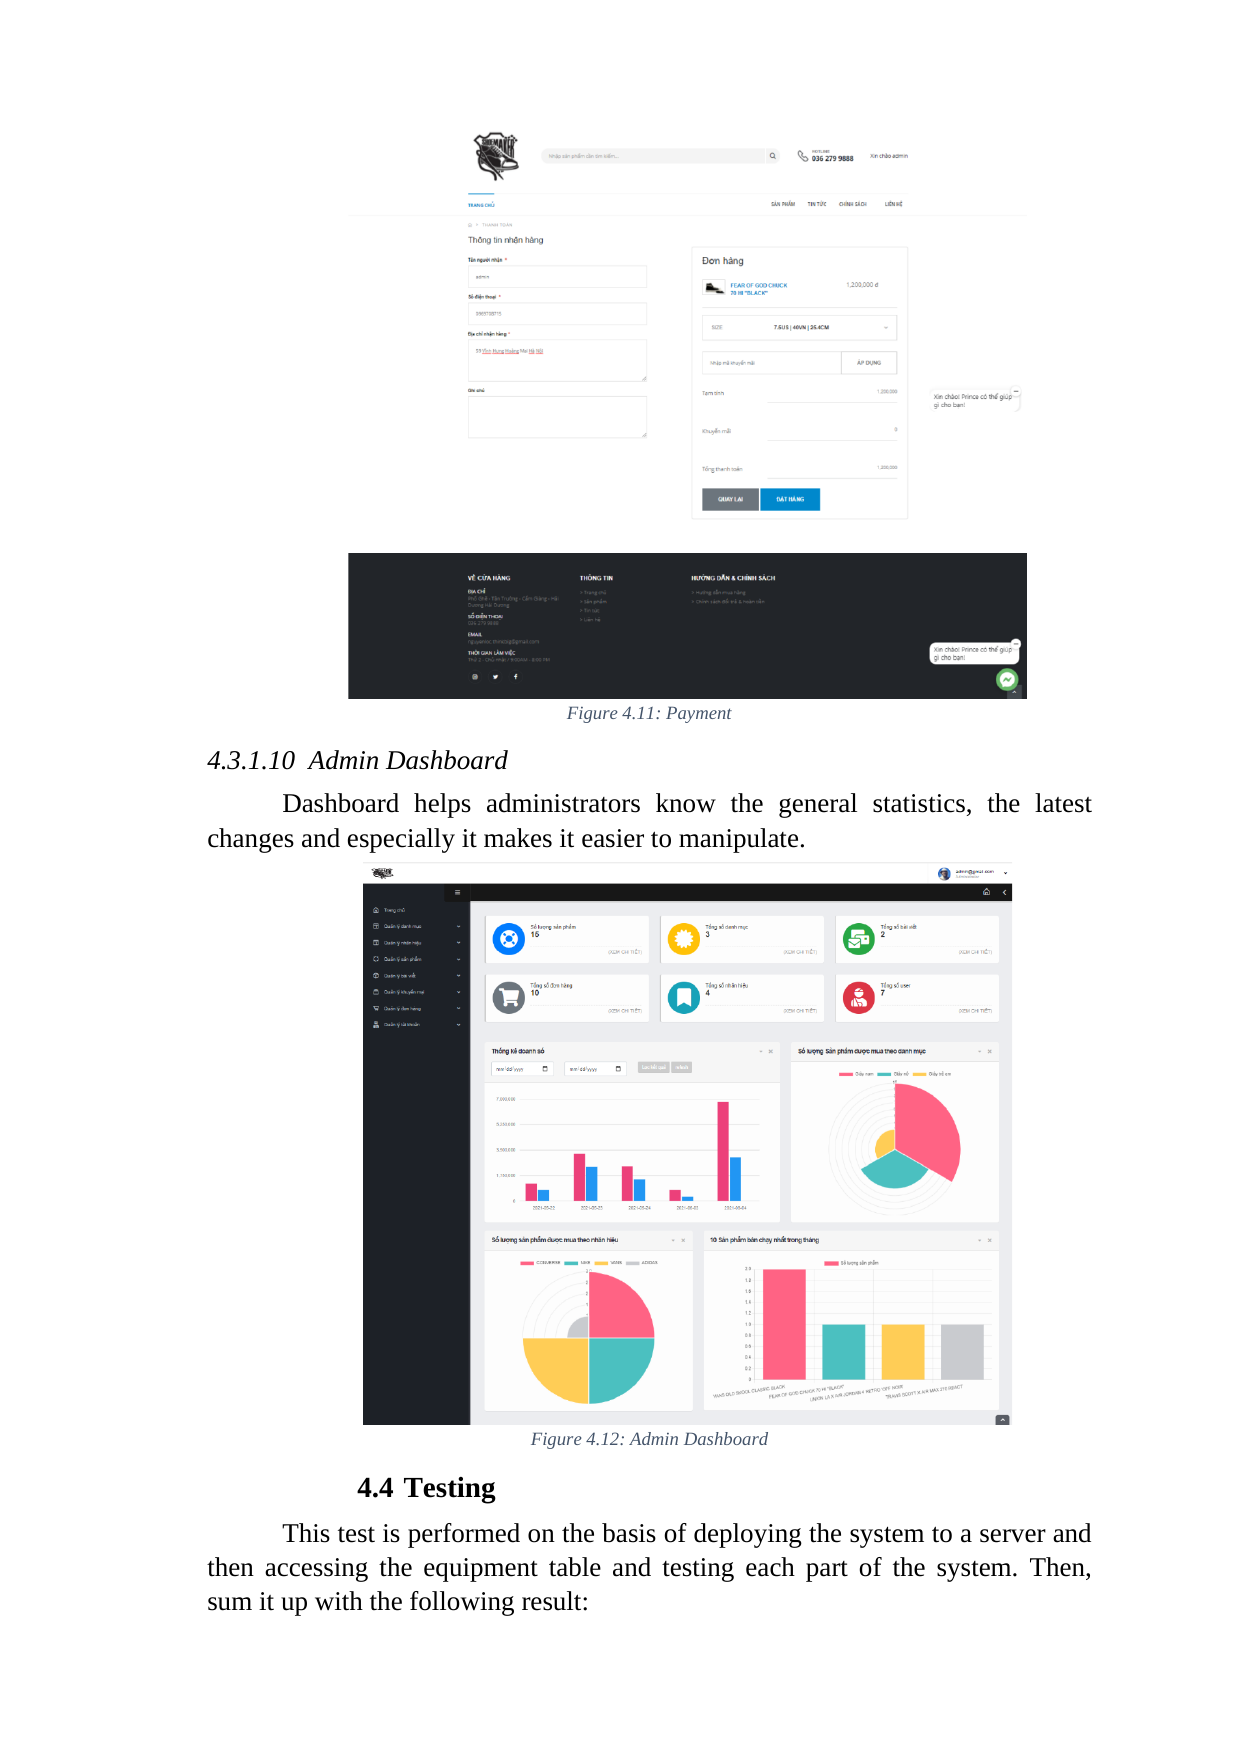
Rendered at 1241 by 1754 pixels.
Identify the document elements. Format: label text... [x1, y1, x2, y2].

text Figure 4.12: Admin Dashboard [207, 1428, 1093, 1449]
text Dashboard helps administrators know the general statistics, the latest changes and especially it makes it easier to manipulate. [207, 788, 1093, 853]
text Figure 4.11: Payment [207, 702, 1093, 723]
subtitle Testing [357, 1470, 1093, 1504]
text This test is performed on the basis of deploying the system to a server and then accessing the equipment table and testing each part of the system. Then, sum it up with the following result: [207, 1517, 1093, 1616]
subtitle 4.3.1.10 Admin Dashboard [207, 744, 1093, 775]
picture [363, 862, 1013, 1425]
picture [348, 118, 1027, 699]
